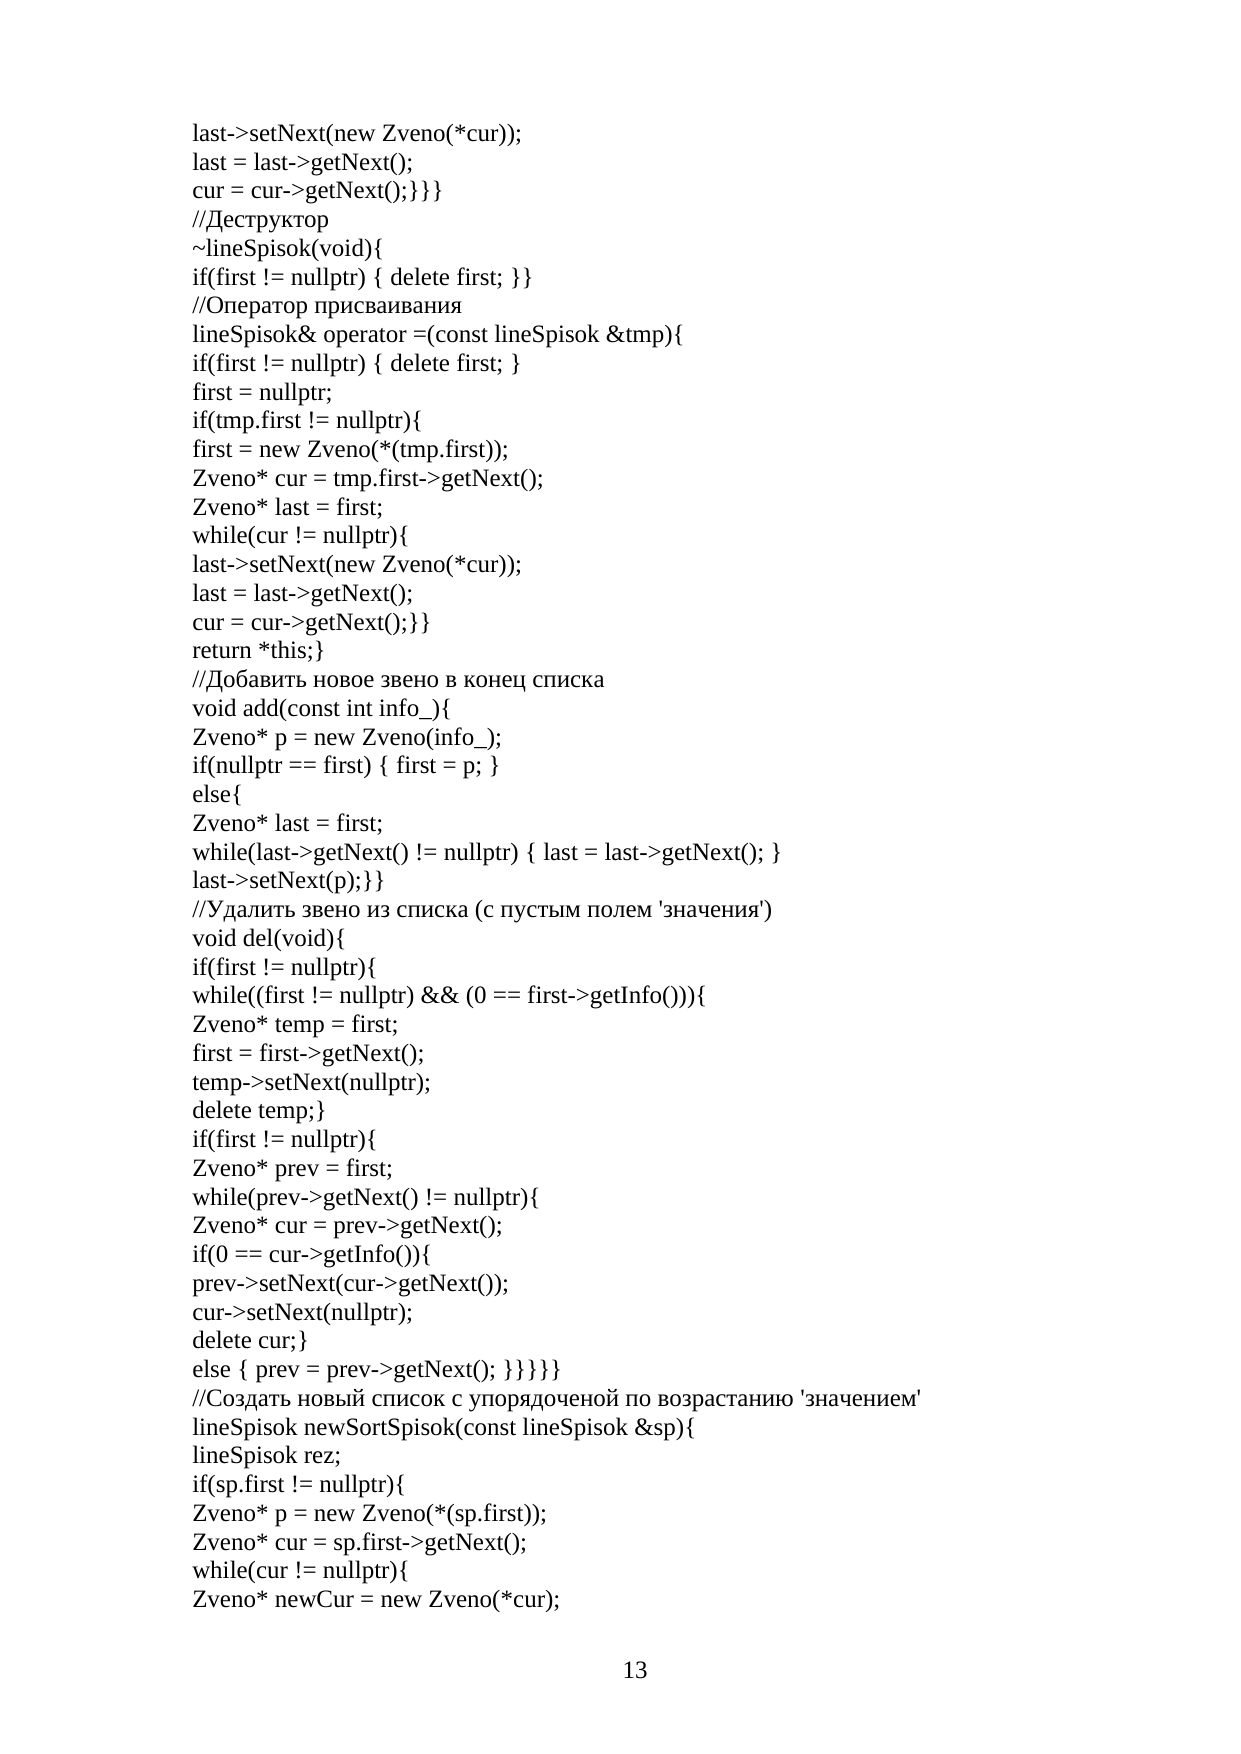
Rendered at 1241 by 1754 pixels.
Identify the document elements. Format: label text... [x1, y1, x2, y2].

text ~lineSpisok(void){ [118, 233, 1152, 262]
text Zveno* cur = tmp.first->getNext(); [118, 463, 1152, 492]
text delete cur;} [118, 1326, 1152, 1354]
text last = last->getNext(); [118, 578, 1152, 607]
text return *this;} [118, 636, 1152, 664]
text while(cur != nullptr){ [118, 521, 1152, 549]
text cur = cur->getNext();}} [118, 607, 1152, 636]
text if(nullptr == first) { first = p; } [118, 751, 1152, 779]
text Zveno* newCur = new Zveno(*cur); [118, 1584, 1152, 1613]
text if(tmp.first != nullptr){ [118, 406, 1152, 434]
text //Добавить новое звено в конец списка [118, 664, 1152, 693]
text first = first->getNext(); [118, 1038, 1152, 1067]
text //Создать новый список с упорядоченой по возрастанию 'значением' [118, 1383, 1152, 1412]
text prev->setNext(cur->getNext()); [118, 1268, 1152, 1297]
text void del(void){ [118, 923, 1152, 952]
text Zveno* prev = first; [118, 1153, 1152, 1182]
text else{ [118, 779, 1152, 808]
text Zveno* p = new Zveno(info_); [118, 722, 1152, 751]
text last = last->getNext(); [118, 147, 1152, 176]
text //Оператор присваивания [118, 291, 1152, 319]
text lineSpisok newSortSpisok(const lineSpisok &sp){ [118, 1412, 1152, 1441]
text if(first != nullptr) { delete first; }} [118, 262, 1152, 291]
text if(0 == cur->getInfo()){ [118, 1239, 1152, 1268]
text first = new Zveno(*(tmp.first)); [118, 434, 1152, 463]
text delete temp;} [118, 1096, 1152, 1124]
text //Деструктор [118, 204, 1152, 233]
text Zveno* cur = prev->getNext(); [118, 1211, 1152, 1239]
text Zveno* temp = first; [118, 1009, 1152, 1038]
text Zveno* cur = sp.first->getNext(); [118, 1527, 1152, 1556]
text //Удалить звено из списка (с пустым полем 'значения') [118, 894, 1152, 923]
text if(first != nullptr){ [118, 952, 1152, 981]
text last->setNext(new Zveno(*cur)); [118, 549, 1152, 578]
text lineSpisok rez; [118, 1441, 1152, 1469]
text while(prev->getNext() != nullptr){ [118, 1182, 1152, 1211]
text Zveno* last = first; [118, 808, 1152, 837]
text void add(const int info_){ [118, 693, 1152, 722]
text if(sp.first != nullptr){ [118, 1469, 1152, 1498]
text if(first != nullptr){ [118, 1124, 1152, 1153]
text Zveno* p = new Zveno(*(sp.first)); [118, 1498, 1152, 1527]
text while(last->getNext() != nullptr) { last = last->getNext(); } [118, 837, 1152, 866]
text Zveno* last = first; [118, 492, 1152, 521]
text while((first != nullptr) && (0 == first->getInfo())){ [118, 981, 1152, 1009]
text if(first != nullptr) { delete first; } [118, 348, 1152, 377]
text while(cur != nullptr){ [118, 1556, 1152, 1584]
text last->setNext(new Zveno(*cur)); [118, 118, 1152, 147]
text else { prev = prev->getNext(); }}}}} [118, 1354, 1152, 1383]
text cur = cur->getNext();}}} [118, 176, 1152, 204]
text cur->setNext(nullptr); [118, 1297, 1152, 1326]
text lineSpisok& operator =(const lineSpisok &tmp){ [118, 319, 1152, 348]
text first = nullptr; [118, 377, 1152, 406]
text temp->setNext(nullptr); [118, 1067, 1152, 1096]
text last->setNext(p);}} [118, 866, 1152, 894]
